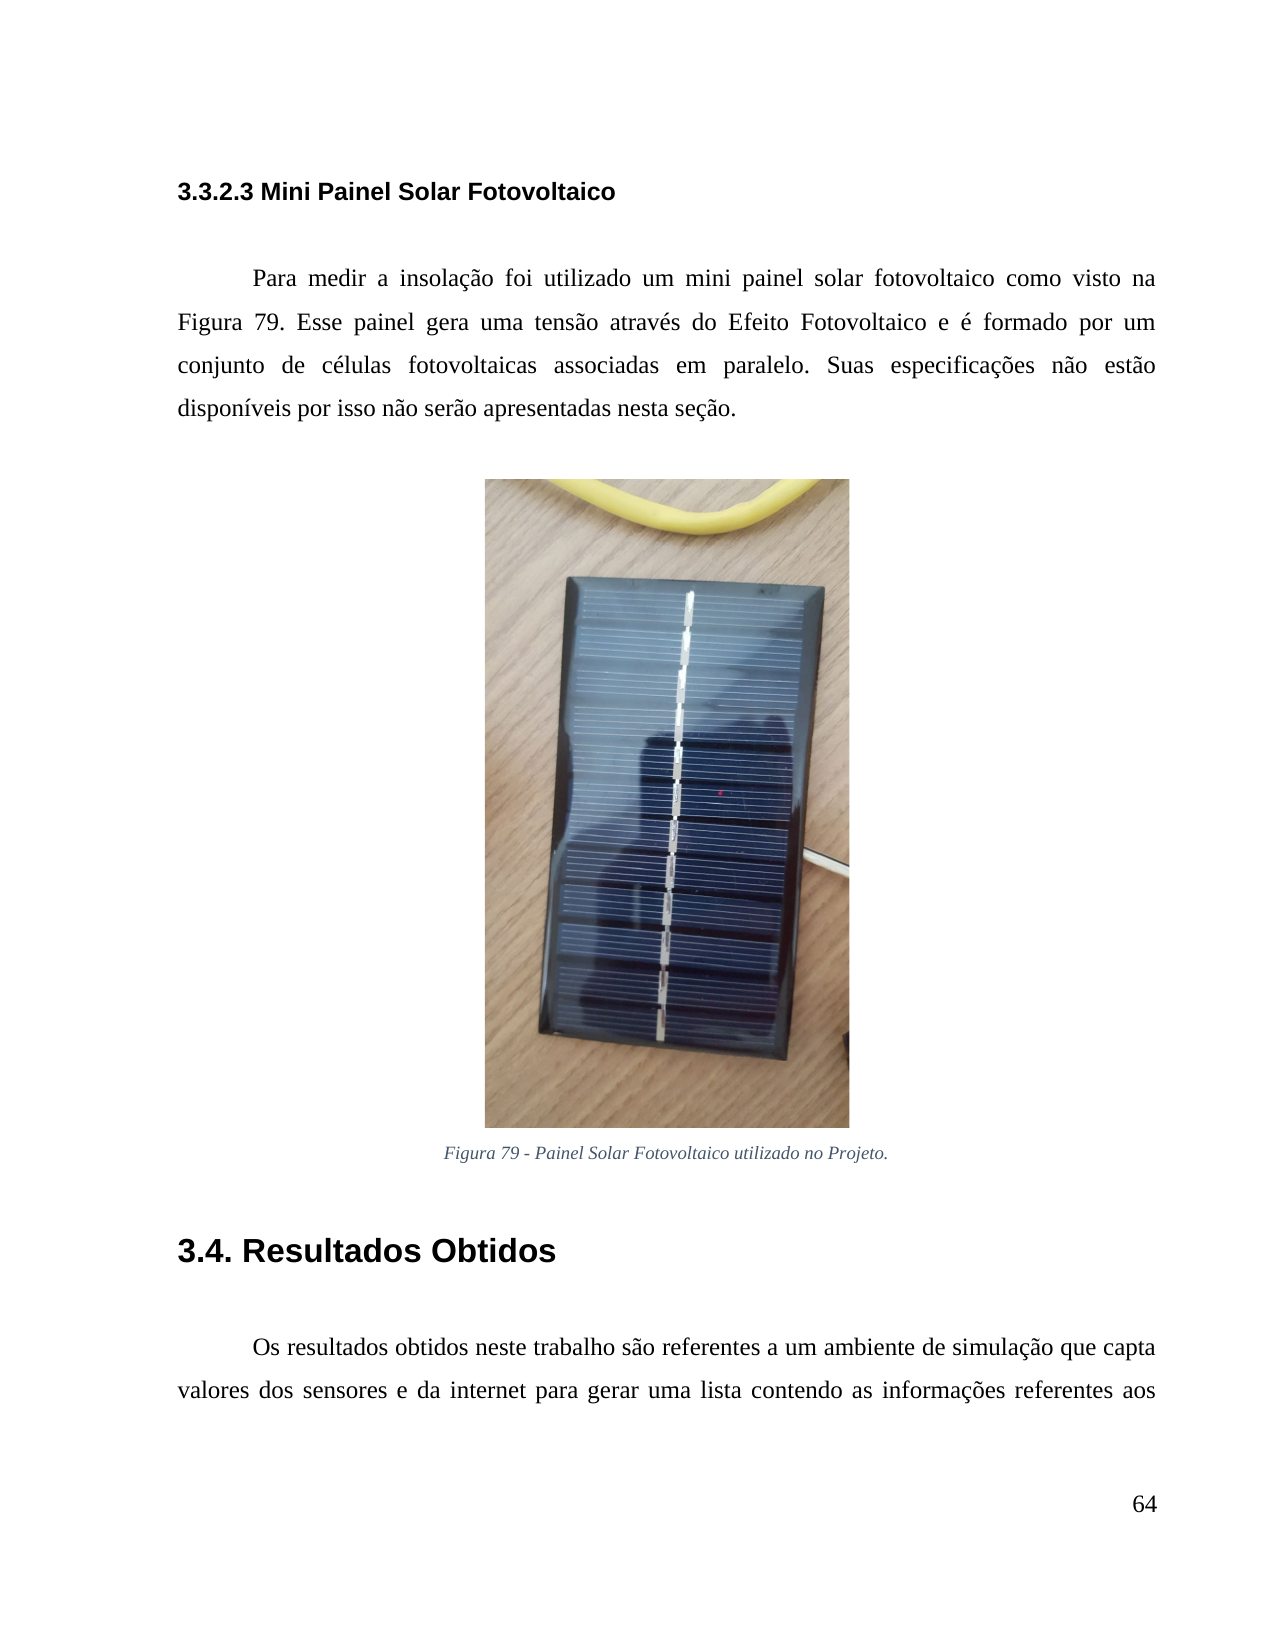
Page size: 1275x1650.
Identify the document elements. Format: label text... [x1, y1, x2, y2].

subtitle 3.4. Resultados Obtidos [177, 1232, 1157, 1270]
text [177, 1332, 1157, 1404]
text 3.3.2.3 Mini Painel Solar Fotovoltaico [177, 177, 1157, 206]
text Figura 79 - Painel Solar Fotovoltaico utilizado no Projeto. [177, 1142, 1157, 1163]
text Para medir a insolação foi utilizado um mini painel solar fotovoltaico como visto na Figura 79. Esse painel gera uma tensão através do Efeito Fotovoltaico e é formado por um conjunto de células fotovoltaicas associadas em paralelo. Suas especificações não estão disponíveis por isso não serão apresentadas nesta seção. [177, 263, 1157, 422]
picture [484, 479, 850, 1128]
